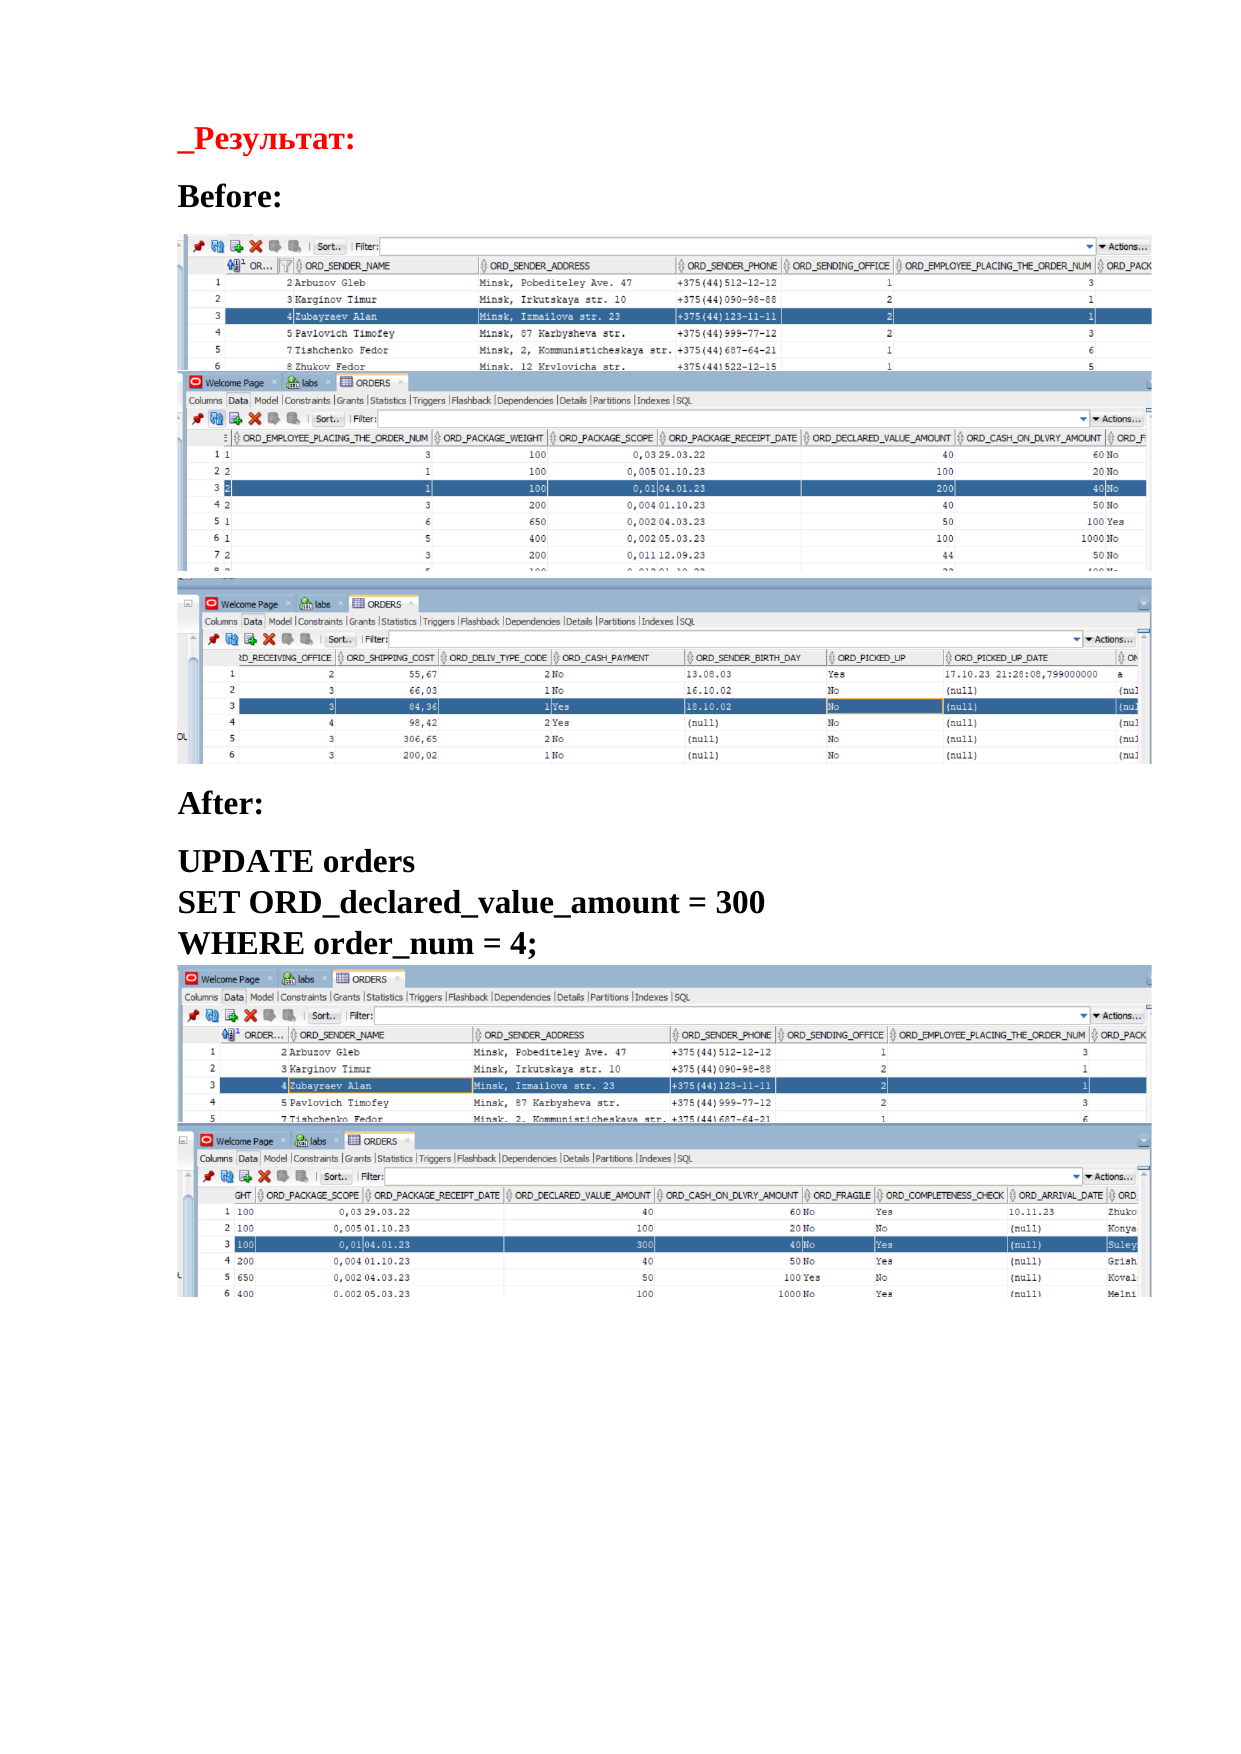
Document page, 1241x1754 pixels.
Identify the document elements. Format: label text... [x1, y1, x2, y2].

picture [177, 234, 1152, 370]
picture [177, 1123, 1152, 1297]
picture [177, 578, 1152, 764]
text Before: [177, 176, 1152, 214]
picture [177, 965, 1152, 1122]
text UPDATE orders [177, 841, 1152, 879]
text WHERE order_num = 4; [177, 924, 1152, 962]
picture [177, 371, 1152, 571]
text After: [177, 783, 1152, 821]
text SET ORD_declared_value_amount = 300 [177, 882, 1152, 921]
text _Результат: [177, 118, 1152, 156]
